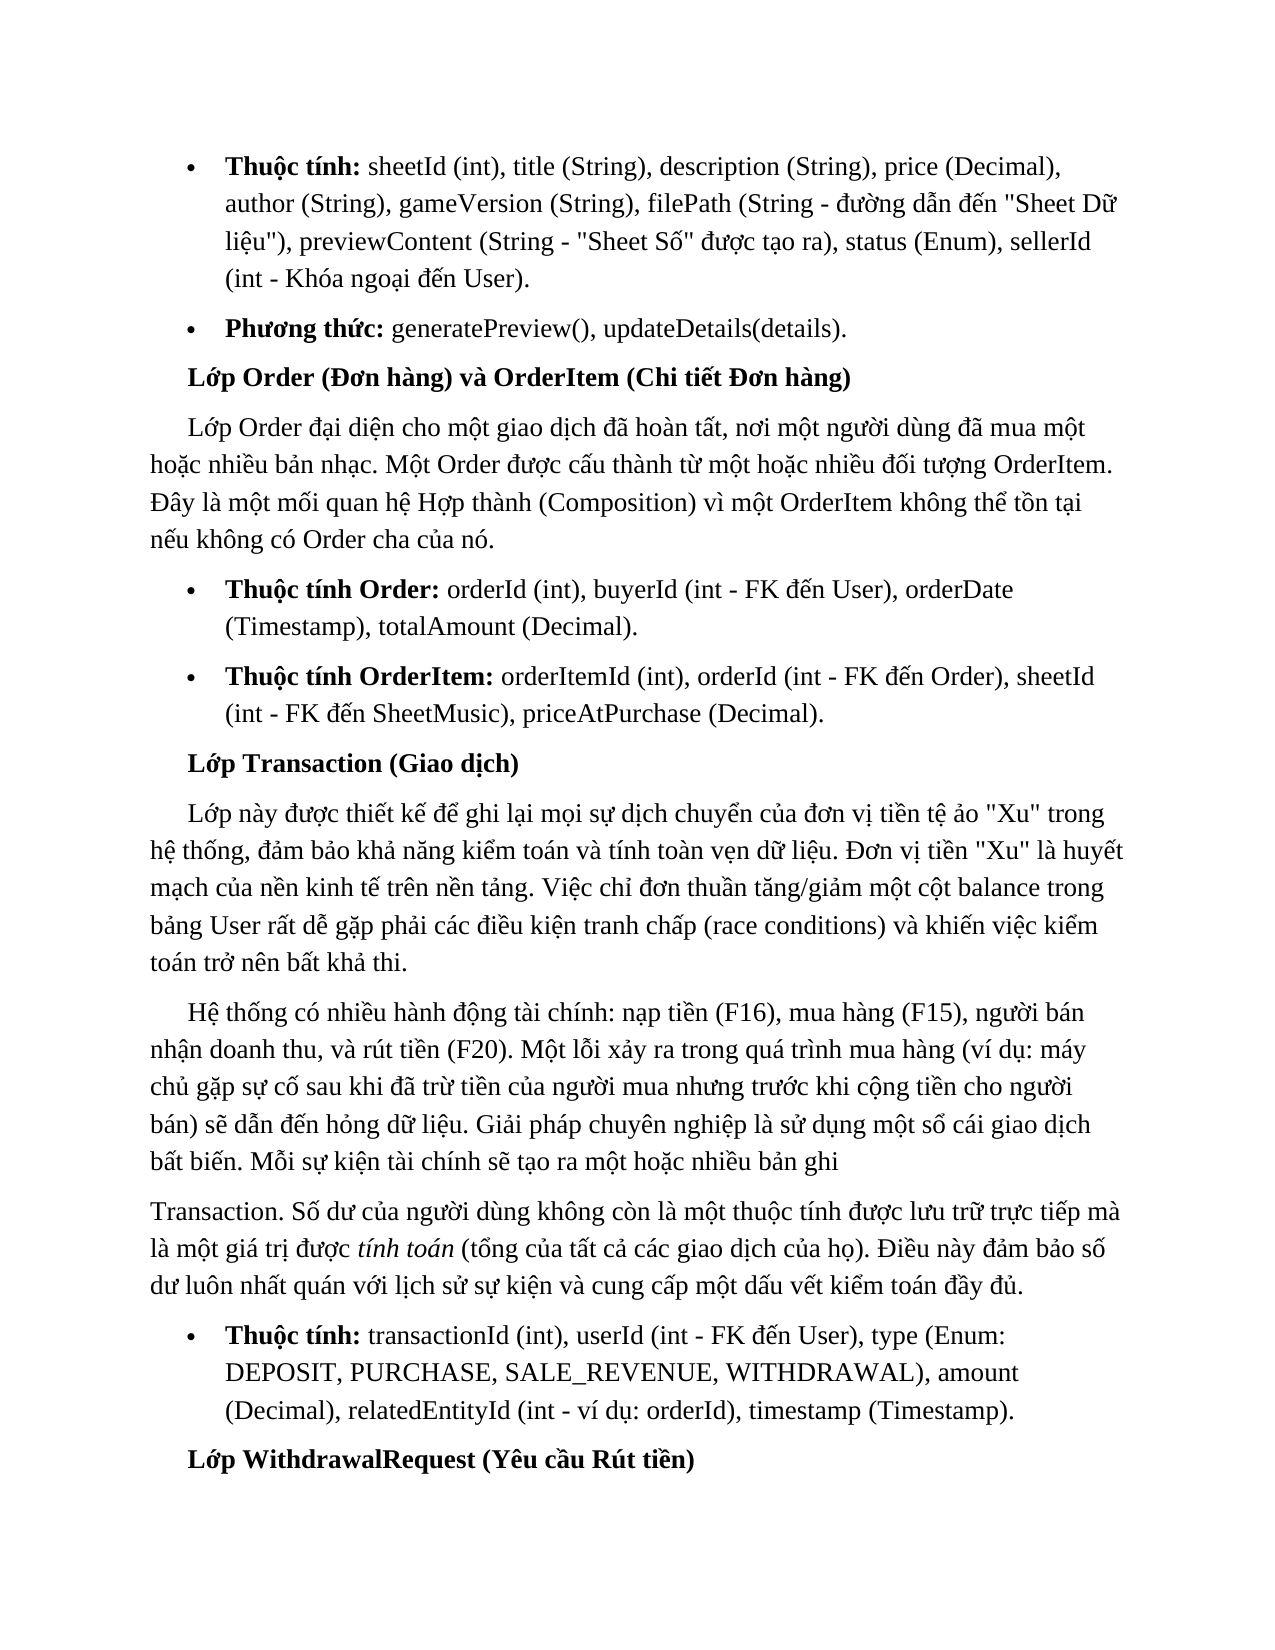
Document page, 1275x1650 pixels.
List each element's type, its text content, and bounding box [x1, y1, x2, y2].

text Lớp này được thiết kế để ghi lại mọi sự dịch chuyển của đơn vị tiền tệ ảo "Xu" trong hệ thống, đảm bảo khả năng kiểm toán và tính toàn vẹn dữ liệu. Đơn vị tiền "Xu" là huyết mạch của nền kinh tế trên nền tảng. Việc chỉ đơn thuần tăng/giảm một cột balance trong bảng User rất dễ gặp phải các điều kiện tranh chấp (race conditions) và khiến việc kiểm toán trở nên bất khả thi. [150, 797, 1125, 977]
text Lớp Order đại diện cho một giao dịch đã hoàn tất, nơi một người dùng đã mua một hoặc nhiều bản nhạc. Một Order được cấu thành từ một hoặc nhiều đối tượng OrderItem. Đây là một mối quan hệ Hợp thành (Composition) vì một OrderItem không thể tồn tại nếu không có Order cha của nó. [150, 411, 1125, 554]
list Thuộc tính: transactionId (int), userId (int - FK đến User), type (Enum: DEPOSIT, PURCHASE, SALE_REVENUE, WITHDRAWAL), amount (Decimal), relatedEntityId (int - ví dụ: orderId), timestamp (Timestamp). [187, 1319, 1125, 1425]
list Phương thức: generatePreview(), updateDetails(details). [187, 312, 1125, 343]
text Hệ thống có nhiều hành động tài chính: nạp tiền (F16), mua hàng (F15), người bán nhận doanh thu, và rút tiền (F20). Một lỗi xảy ra trong quá trình mua hàng (ví dụ: máy chủ gặp sự cố sau khi đã trừ tiền của người mua nhưng trước khi cộng tiền cho người bán) sẽ dẫn đến hỏng dữ liệu. Giải pháp chuyên nghiệp là sử dụng một sổ cái giao dịch bất biến. Mỗi sự kiện tài chính sẽ tạo ra một hoặc nhiều bản ghi [150, 996, 1125, 1176]
text Lớp Transaction (Giao dịch) [187, 747, 1125, 778]
list Thuộc tính: sheetId (int), title (String), description (String), price (Decimal), author (String), gameVersion (String), filePath (String - đường dẫn đến "Sheet Dữ liệu"), previewContent (String - "Sheet Số" được tạo ra), status (Enum), sellerId (int - Khóa ngoại đến User). [187, 150, 1125, 293]
list Thuộc tính Order: orderId (int), buyerId (int - FK đến User), orderDate (Timestamp), totalAmount (Decimal). [187, 573, 1125, 641]
list Thuộc tính OrderItem: orderItemId (int), orderId (int - FK đến Order), sheetId (int - FK đến SheetMusic), priceAtPurchase (Decimal). [187, 660, 1125, 728]
text Lớp WithdrawalRequest (Yêu cầu Rút tiền) [150, 1443, 1125, 1475]
text Transaction. Số dư của người dùng không còn là một thuộc tính được lưu trữ trực tiếp mà là một giá trị được tính toán (tổng của tất cả các giao dịch của họ). Điều này đảm bảo số dư luôn nhất quán với lịch sử sự kiện và cung cấp một dấu vết kiểm toán đầy đủ. [150, 1195, 1125, 1301]
text Lớp Order (Đơn hàng) và OrderItem (Chi tiết Đơn hàng) [150, 361, 1125, 393]
